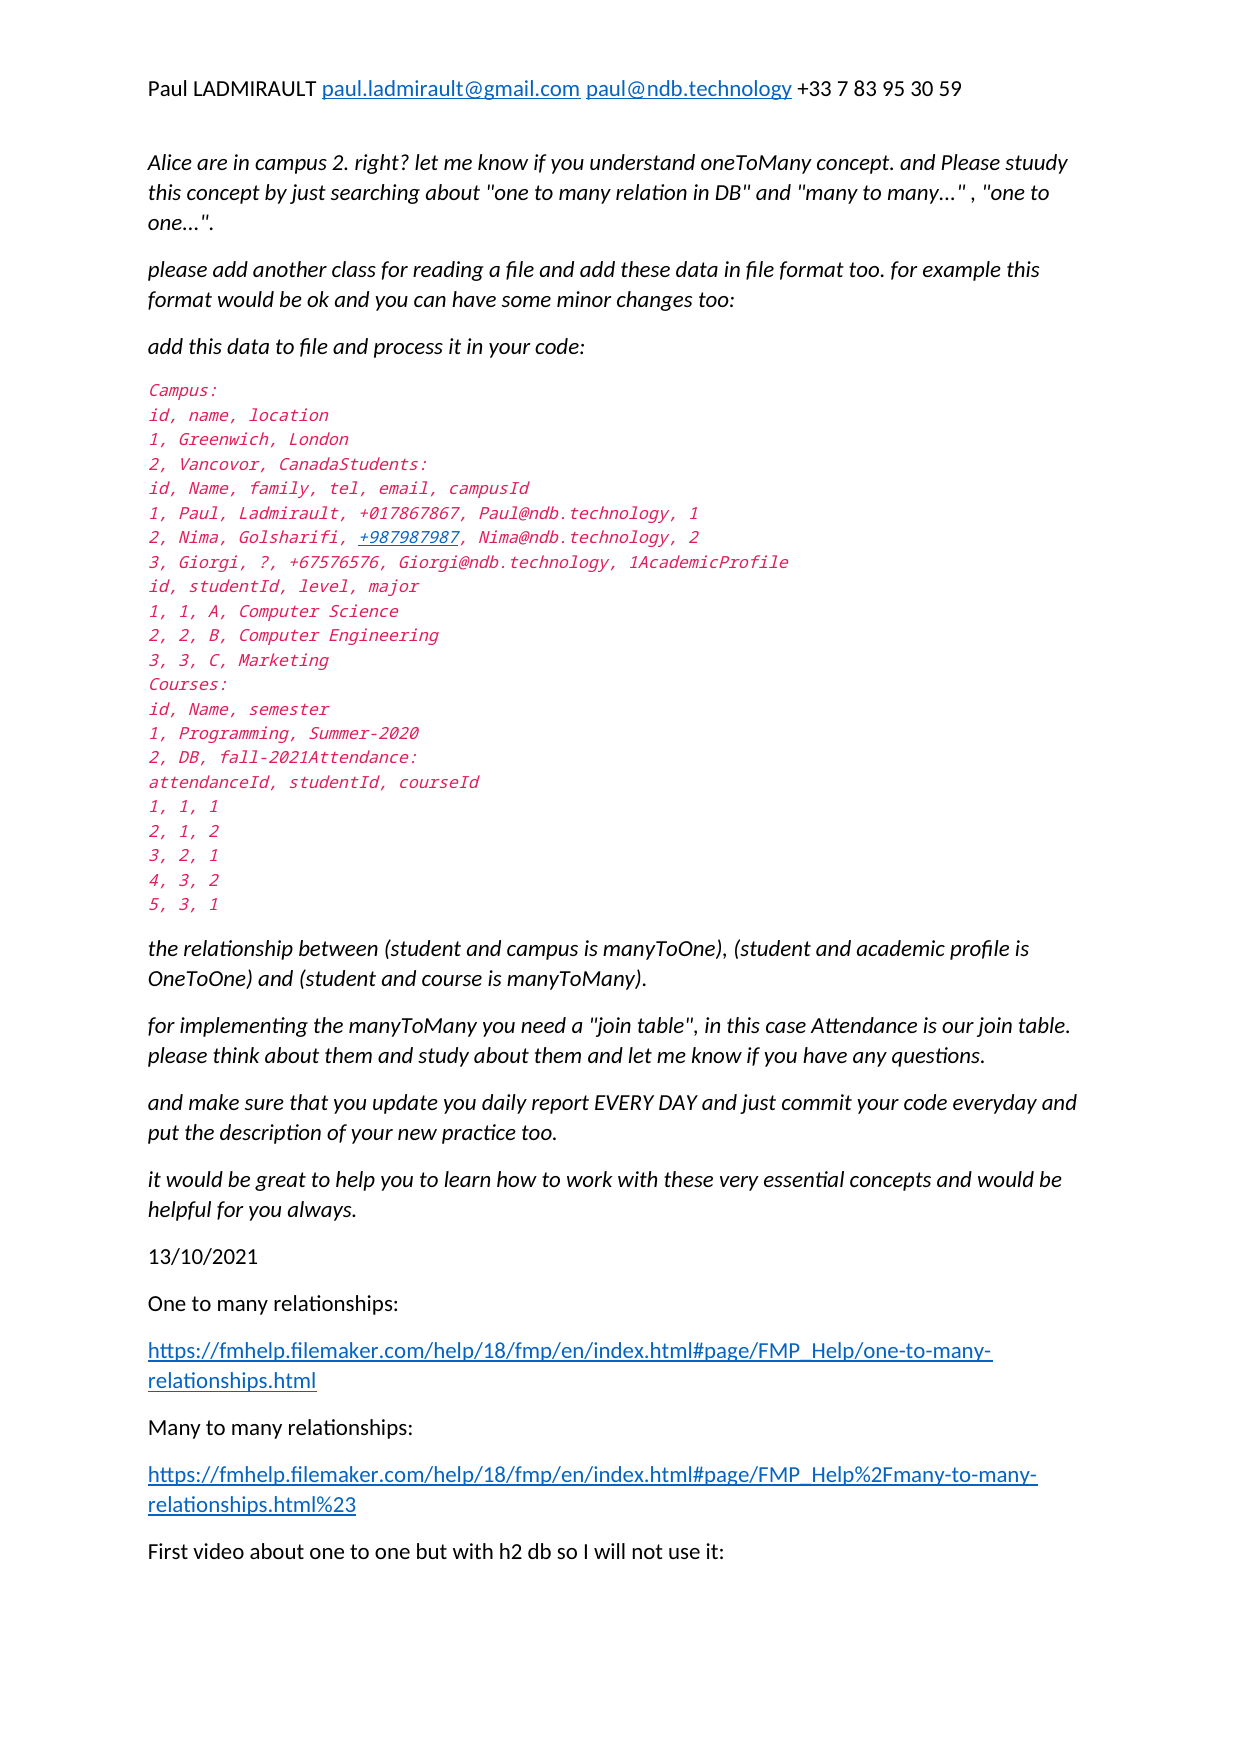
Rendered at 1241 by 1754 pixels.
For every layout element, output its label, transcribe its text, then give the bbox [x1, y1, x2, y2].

text https://fmhelp.filemaker.com/help/18/fmp/en/index.html#page/FMP_Help%2Fmany-to-many-relationships.html%23 [148, 1460, 1093, 1518]
text 13/10/2021 [148, 1242, 1093, 1270]
text for implementing the manyToMany you need a "join table", in this case Attendance is our join table. please think about them and study about them and let me know if you have any questions. [148, 1011, 1093, 1069]
text https://fmhelp.filemaker.com/help/18/fmp/en/index.html#page/FMP_Help/one-to-many-relationships.html [148, 1336, 1093, 1394]
text it would be great to help you to learn how to work with these very essential concepts and would be helpful for you always. [148, 1165, 1093, 1223]
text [148, 148, 1093, 236]
text Many to many relationships: [148, 1413, 1093, 1441]
text please add another class for reading a file and add these data in file format too. for example this format would be ok and you can have some minor changes too: [148, 255, 1093, 313]
text Campus: id, name, location 1, Greenwich, London 2, Vancovor, CanadaStudents: id, Name, family, tel, email, campusId 1, Paul, Ladmirault, +017867867, Paul@ndb.technology, 1 2, Nima, Golsharifi, +987987987, Nima@ndb.technology, 2 3, Giorgi, ?, +67576576, Giorgi@ndb.technology, 1AcademicProfile id, studentId, level, major 1, 1, A, Computer Science 2, 2, B, Computer Engineering 3, 3, C, Marketing Courses: id, Name, semester 1, Programming, Summer-2020 2, DB, fall-2021Attendance: attendanceId, studentId, courseId 1, 1, 1 2, 1, 2 3, 2, 1 4, 3, 2 5, 3, 1 [148, 379, 1093, 916]
text the relationship between (student and campus is manyToOne), (student and academic profile is OneToOne) and (student and course is manyToMany). [148, 934, 1093, 992]
text First video about one to one but with h2 db so I will not use it: [148, 1537, 1093, 1565]
text One to many relationships: [148, 1289, 1093, 1317]
text and make sure that you update you daily report EVERY DAY and just commit your code everyday and put the description of your new practice too. [148, 1088, 1093, 1146]
text add this data to file and process it in your code: [148, 332, 1093, 360]
